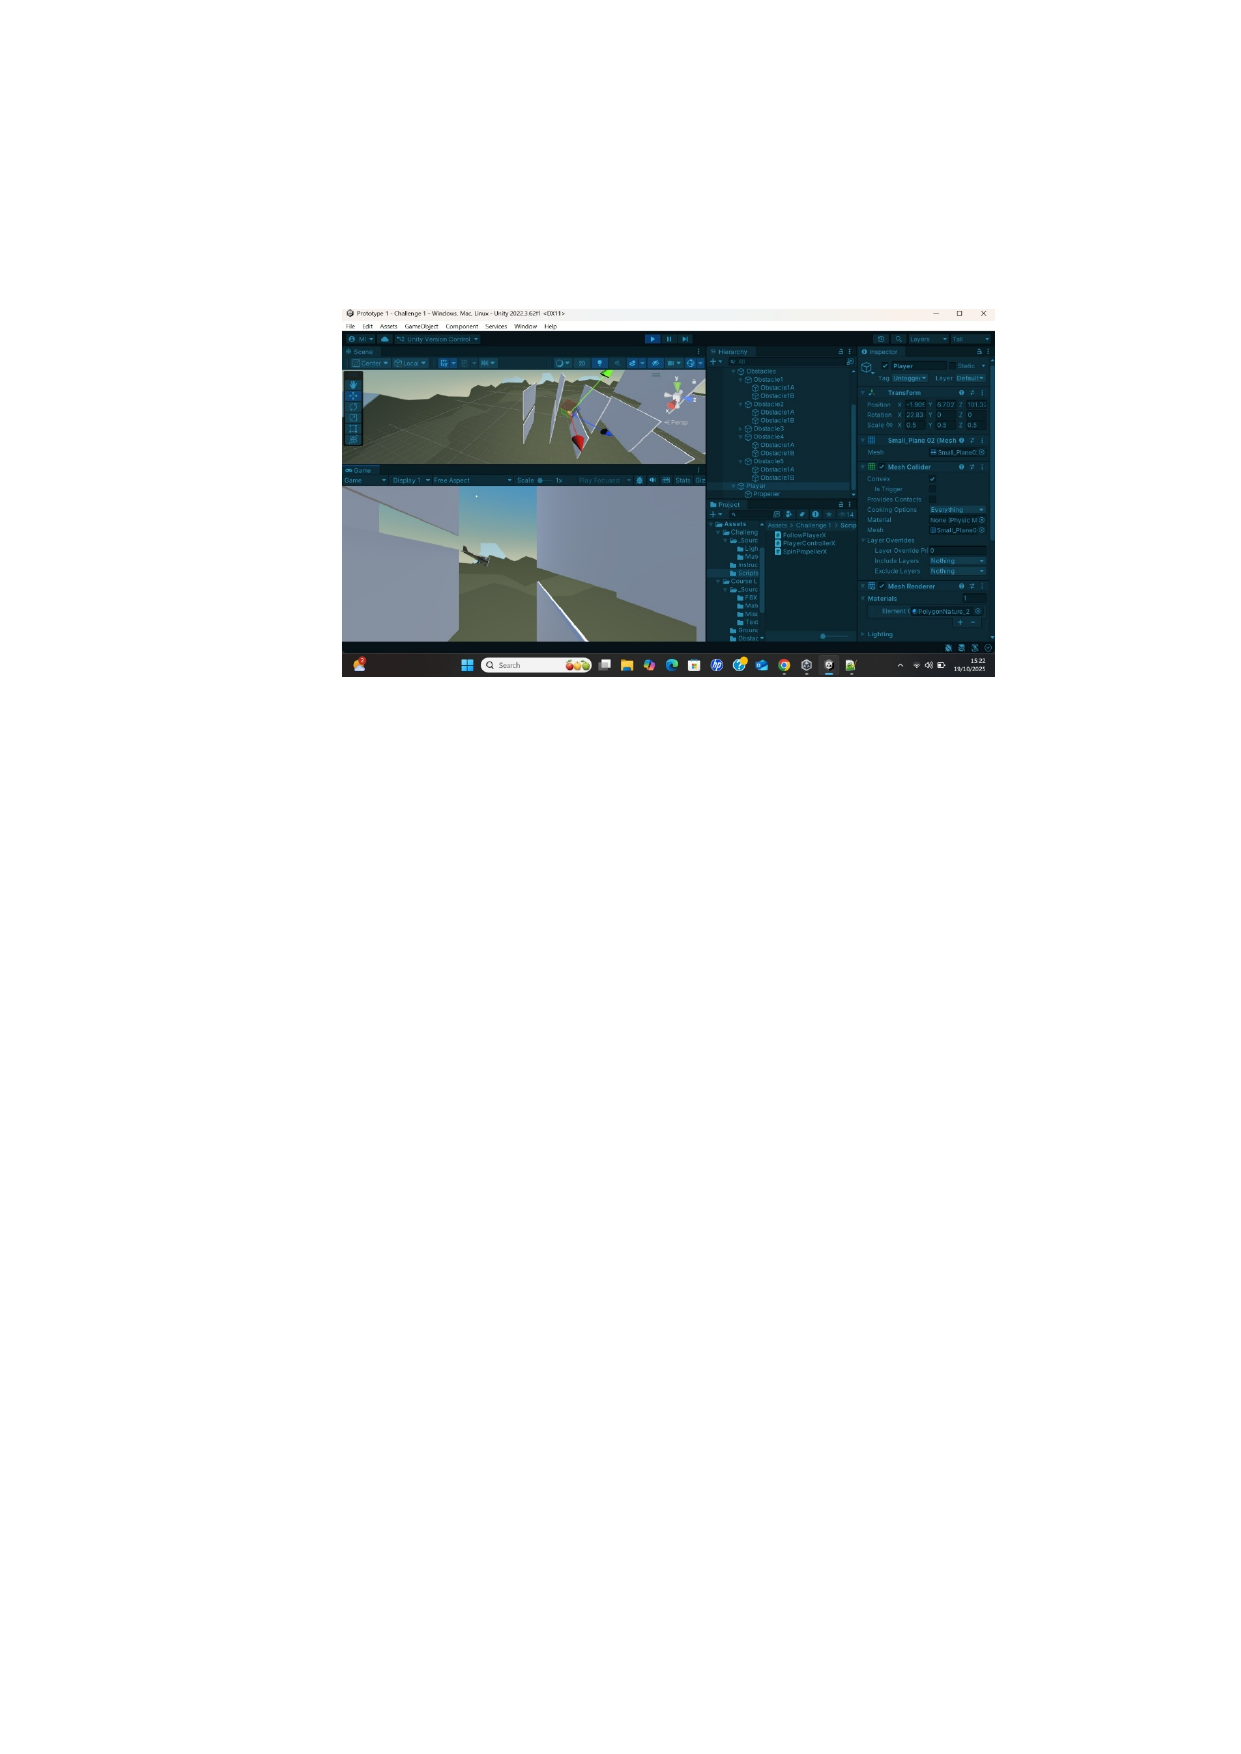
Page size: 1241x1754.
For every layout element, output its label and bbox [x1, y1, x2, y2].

picture [342, 309, 995, 677]
